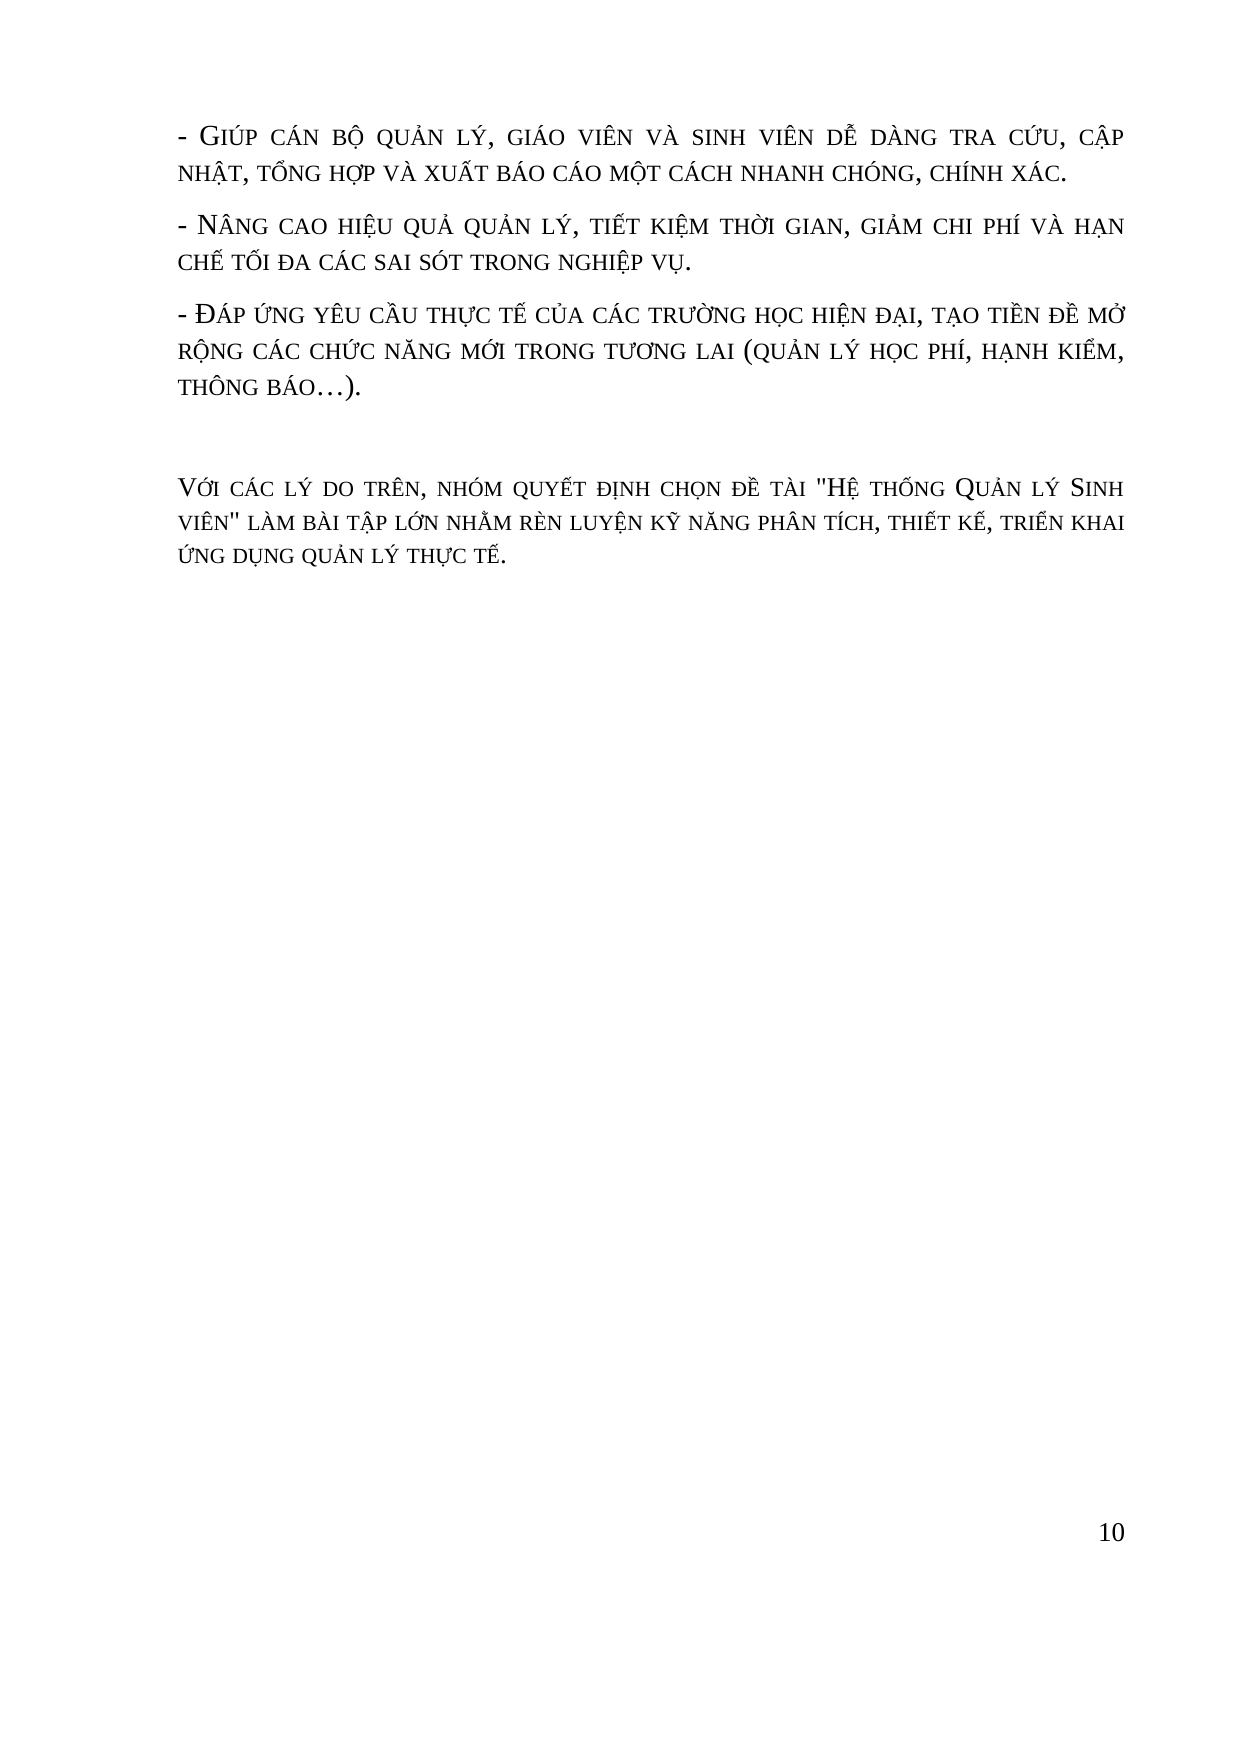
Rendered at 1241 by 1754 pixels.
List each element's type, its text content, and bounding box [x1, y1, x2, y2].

text Với các lý do trên, nhóm quyết định chọn đề tài "Hệ thống Quản lý Sinh viên" làm bài tập lớn nhằm rèn luyện kỹ năng phân tích, thiết kế, triển khai ứng dụng quản lý thực tế. [177, 471, 1125, 569]
text - Giúp cán bộ quản lý, giáo viên và sinh viên dễ dàng tra cứu, cập nhật, tổng hợp và xuất báo cáo một cách nhanh chóng, chính xác. [177, 118, 1125, 188]
text - Đáp ứng yêu cầu thực tế của các trường học hiện đại, tạo tiền đề mở rộng các chức năng mới trong tương lai (quản lý học phí, hạnh kiểm, thông báo…). [177, 296, 1125, 402]
text - Nâng cao hiệu quả quản lý, tiết kiệm thời gian, giảm chi phí và hạn chế tối đa các sai sót trong nghiệp vụ. [177, 207, 1125, 277]
